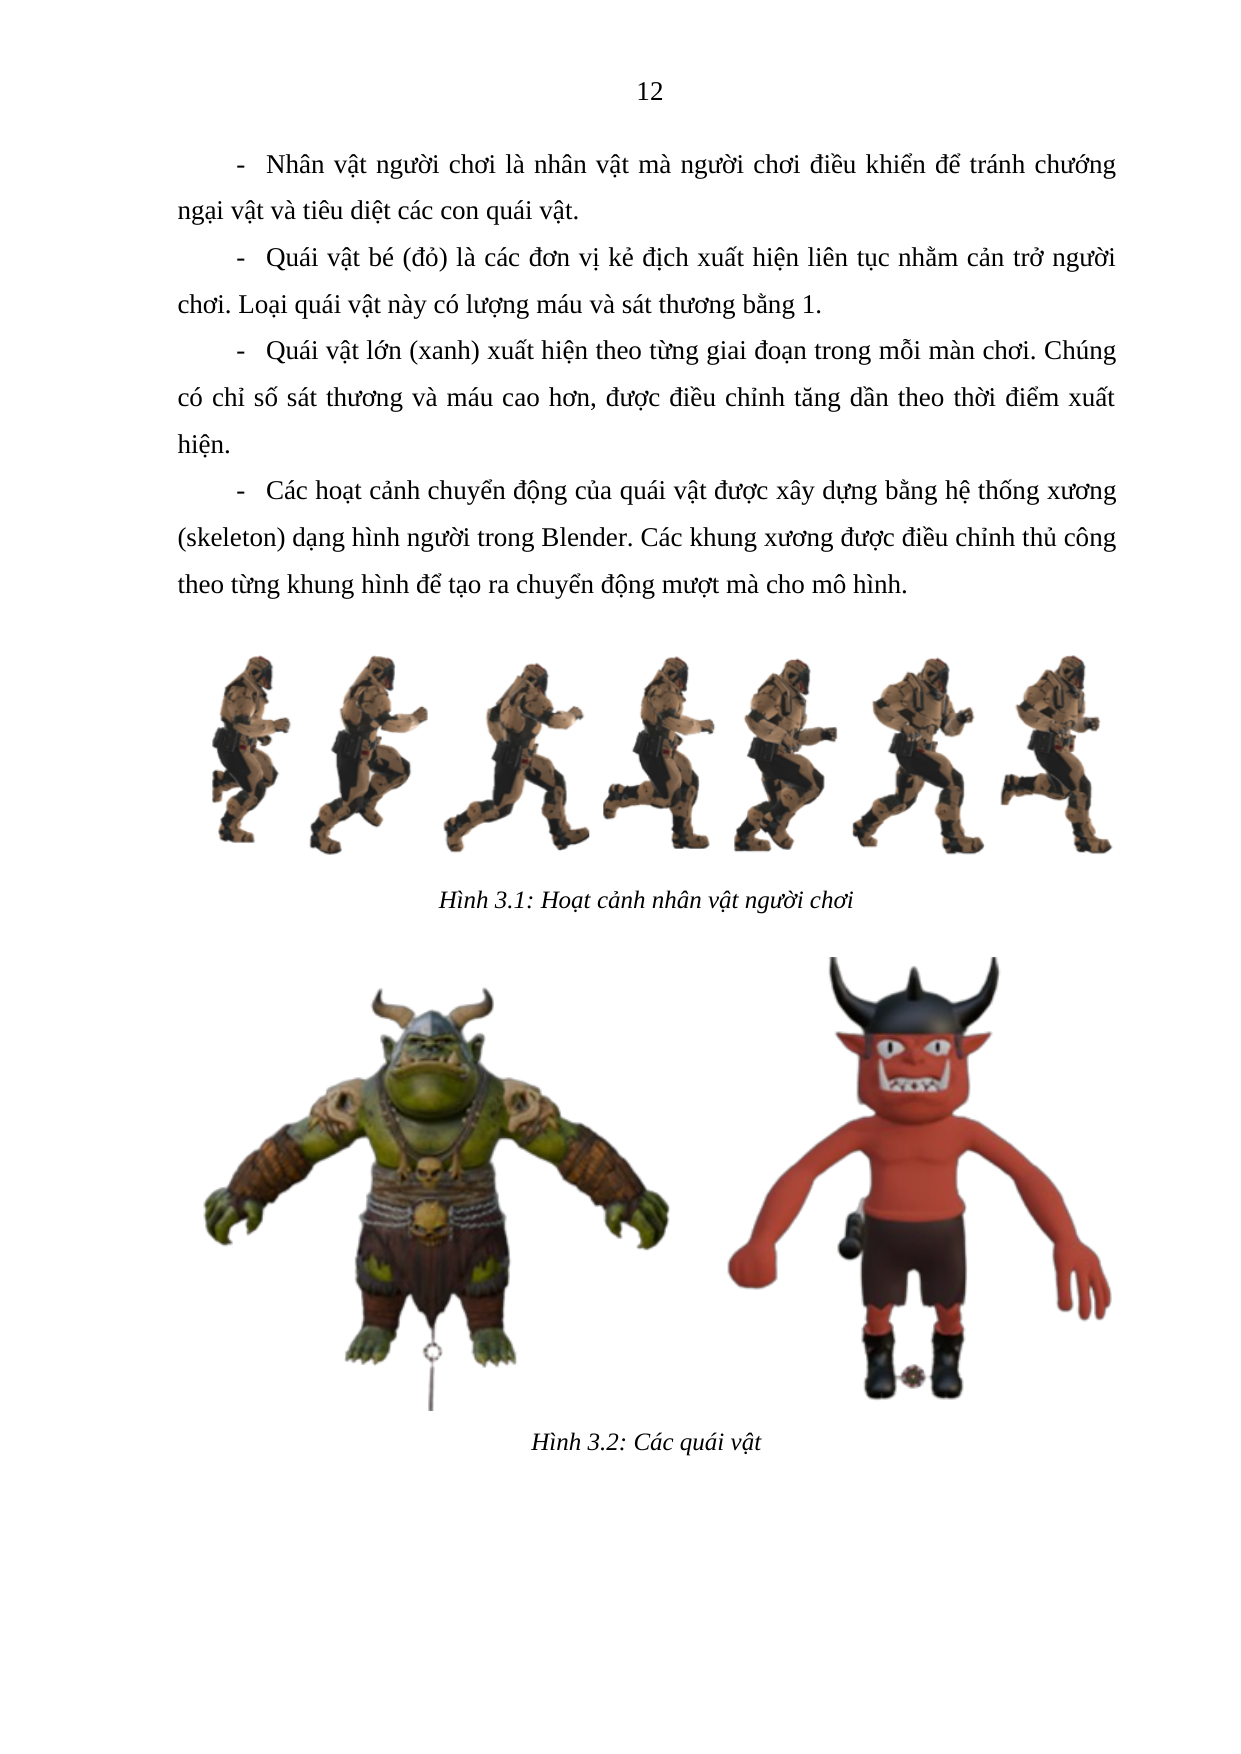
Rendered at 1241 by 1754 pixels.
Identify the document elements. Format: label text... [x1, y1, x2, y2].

picture [177, 614, 1123, 870]
list Nhân vật người chơi là nhân vật mà người chơi điều khiển để tránh chướng ngại vật và tiêu diệt các con quái vật. [177, 148, 1117, 226]
text Hình 3.2: Các quái vật [177, 1427, 1117, 1455]
list Quái vật lớn (xanh) xuất hiện theo từng giai đoạn trong mỗi màn chơi. Chúng có chỉ số sát thương và máu cao hơn, được điều chỉnh tăng dần theo thời điểm xuất hiện. [177, 334, 1117, 459]
text Hình 3.1: Hoạt cảnh nhân vật người chơi [177, 885, 1117, 914]
list Các hoạt cảnh chuyển động của quái vật được xây dựng bằng hệ thống xương (skeleton) dạng hình người trong Blender. Các khung xương được điều chỉnh thủ công theo từng khung hình để tạo ra chuyển động mượt mà cho mô hình. [177, 474, 1117, 599]
picture [177, 957, 1128, 1411]
list Quái vật bé (đỏ) là các đơn vị kẻ địch xuất hiện liên tục nhằm cản trở người chơi. Loại quái vật này có lượng máu và sát thương bằng 1. [177, 241, 1117, 319]
